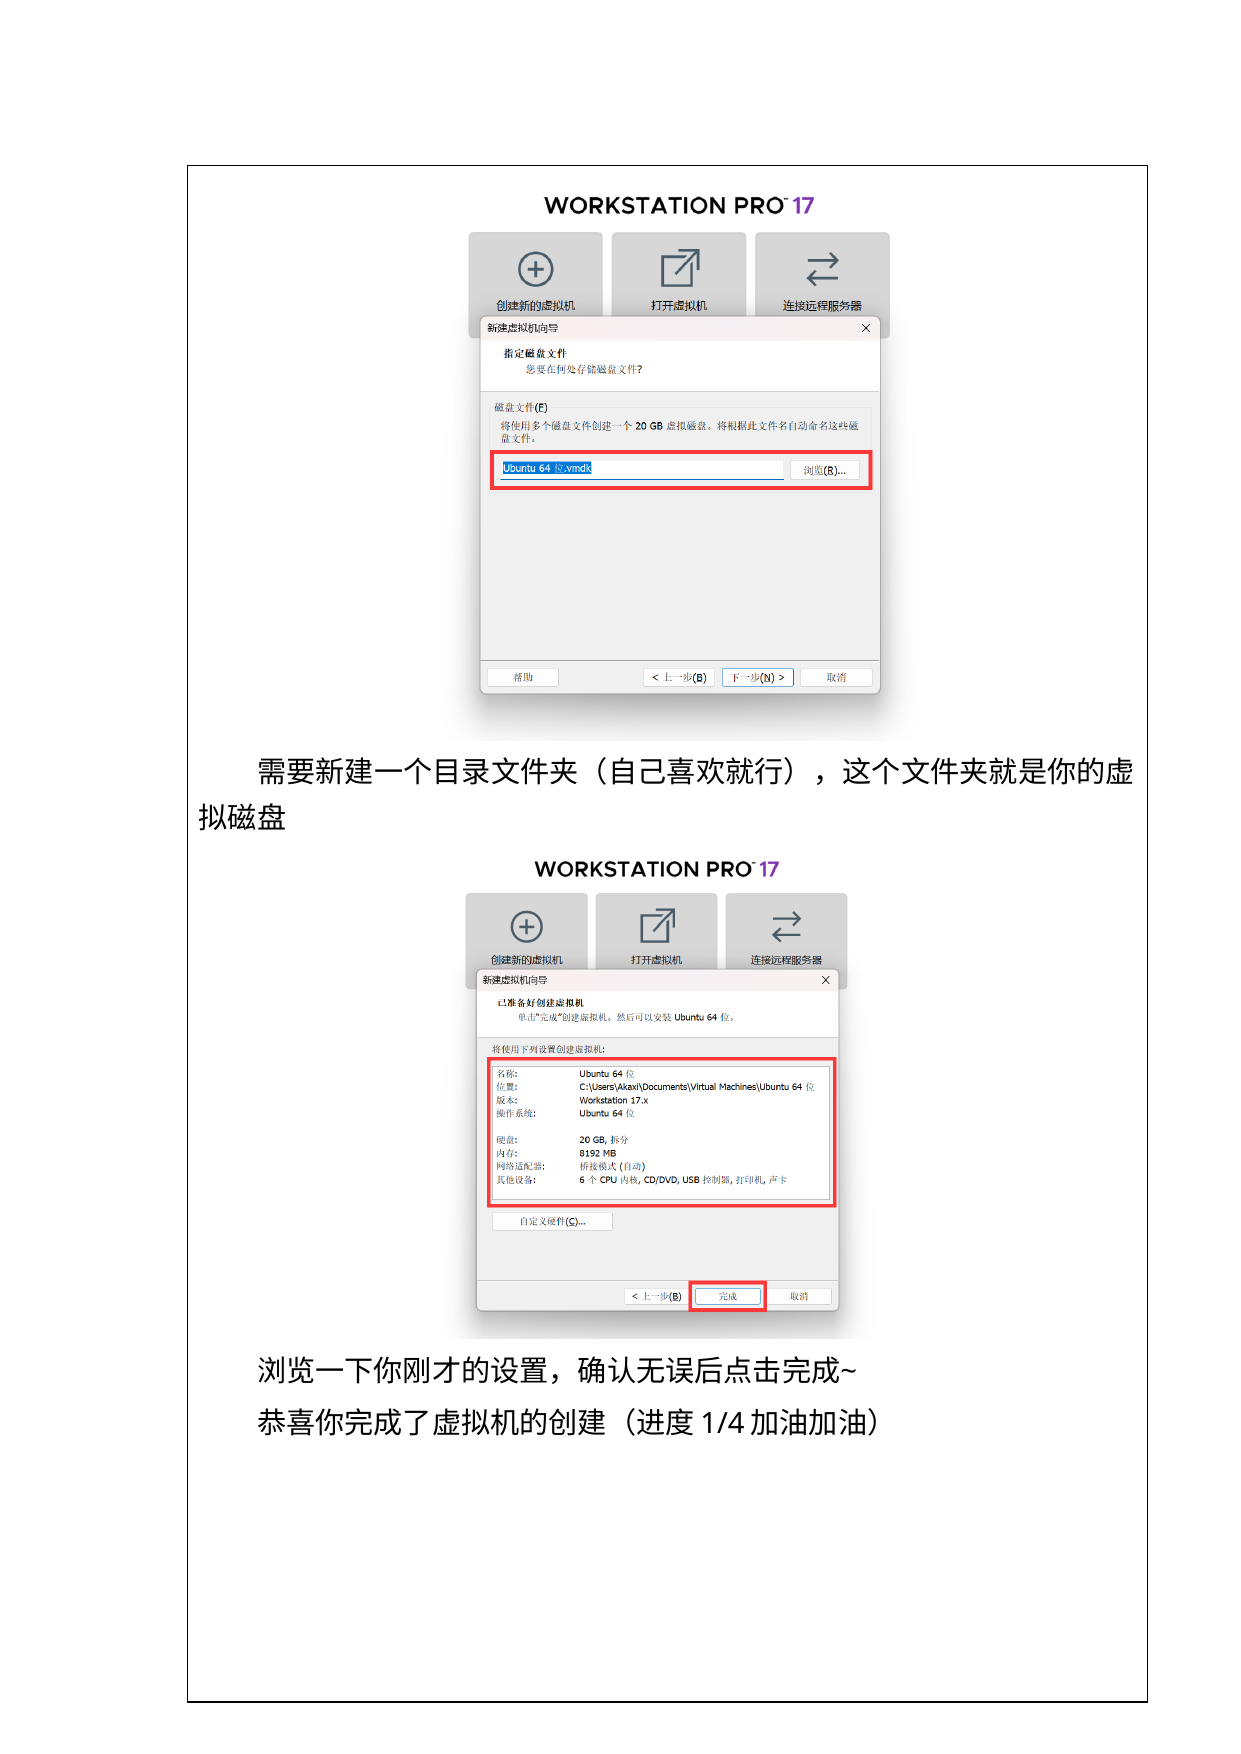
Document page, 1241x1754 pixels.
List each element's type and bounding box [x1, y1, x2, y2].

picture [323, 171, 1011, 741]
table_header [188, 166, 1147, 1701]
picture [367, 843, 968, 1339]
